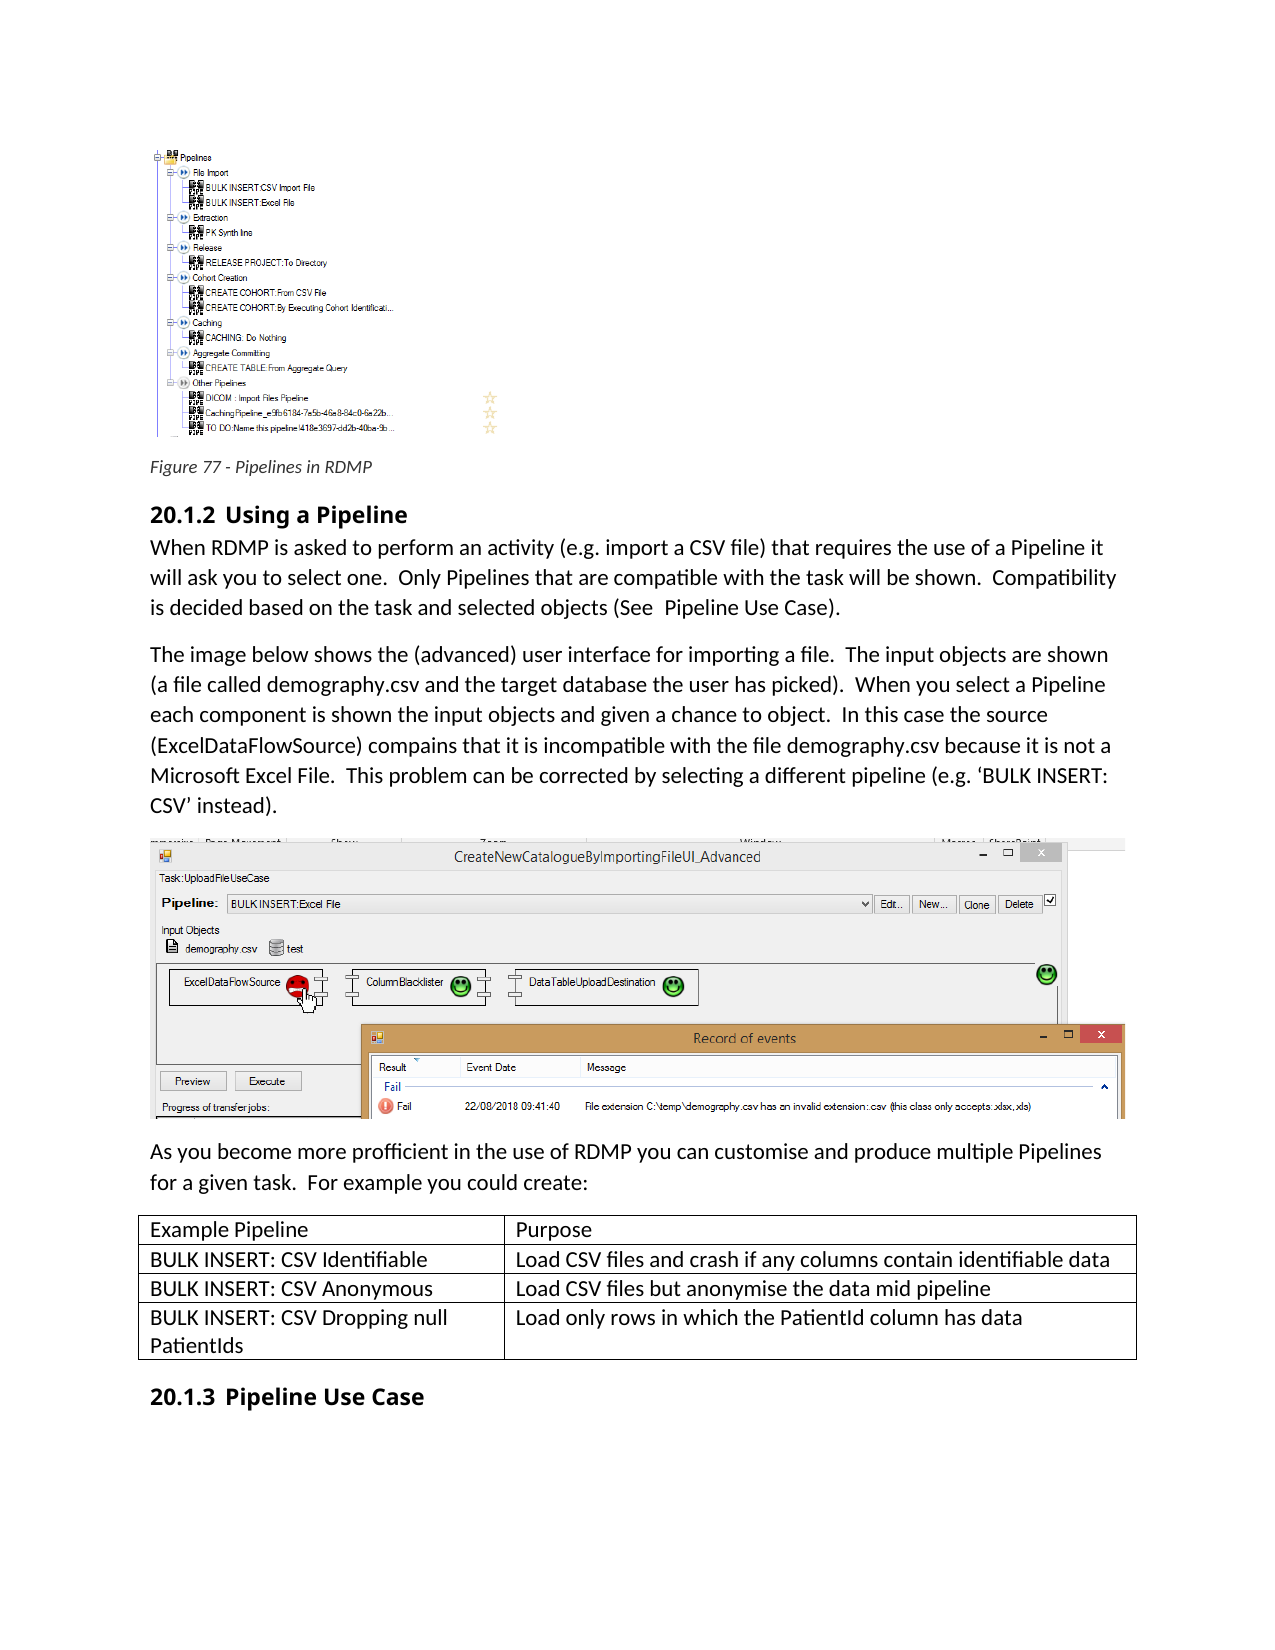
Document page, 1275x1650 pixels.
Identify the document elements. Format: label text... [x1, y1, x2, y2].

text The image below shows the (advanced) user interface for importing a file. The input objects are shown (a file called demography.csv and the target database the user has picked). When you select a Pipeline each component is shown the input objects and given a chance to object. In this case the source (ExcelDataFlowSource) compains that it is incompatible with the file demography.csv because it is not a Microsoft Excel File. This problem can be corrected by selecting a different pipeline (e.g. ‘BULK INSERT: CSV’ instead). [150, 640, 1125, 819]
table_cell BULK INSERT: CSV Dropping null PatientIds [139, 1303, 504, 1359]
text As you become more profficient in the use of RDMP you can customise and produce multiple Pipelines for a given task. For example you could create: [150, 1137, 1125, 1196]
text When RDMP is asked to perform an activity (e.g. import a CSV file) that requires the use of a Pipeline it will ask you to select one. Only Pipelines that are compatible with the task will be shown. Compatibility is decided based on the task and selected objects (See Pipeline Use Case). [150, 533, 1125, 621]
table_header Example Pipeline [139, 1216, 504, 1244]
picture [150, 838, 1125, 1119]
table_cell BULK INSERT: CSV Identifiable [139, 1245, 504, 1273]
subtitle Pipeline Use Case [150, 1381, 1125, 1412]
table_cell Load only rows in which the PatientId column has data [505, 1303, 1136, 1359]
table_cell Load CSV files and crash if any columns contain identifiable data [505, 1245, 1136, 1273]
table_header Purpose [505, 1216, 1136, 1244]
subtitle Using a Pipeline [150, 499, 1125, 530]
picture [150, 150, 506, 437]
table_cell Load CSV files but anonymise the data mid pipeline [505, 1274, 1136, 1302]
table_cell BULK INSERT: CSV Anonymous [139, 1274, 504, 1302]
